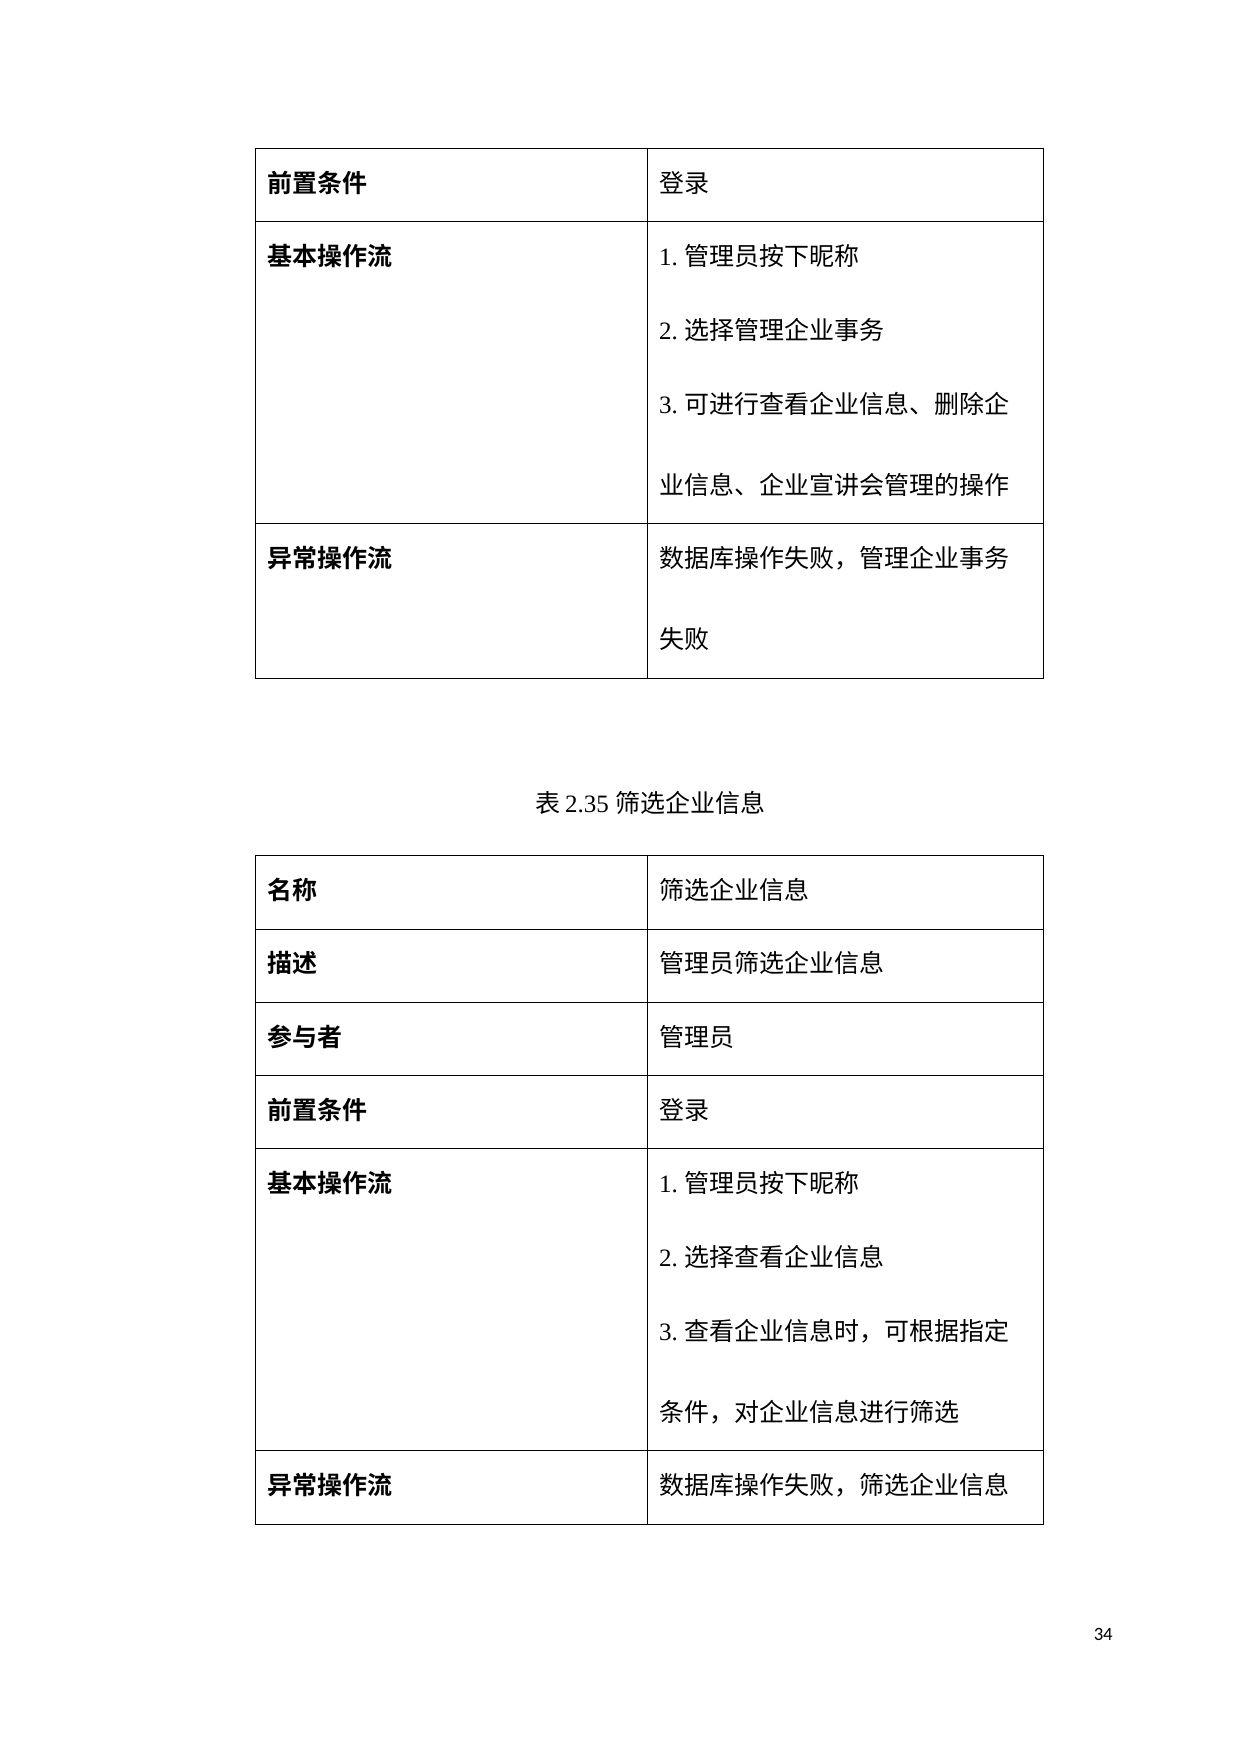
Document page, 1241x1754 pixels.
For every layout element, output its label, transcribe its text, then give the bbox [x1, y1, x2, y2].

table_cell 基本操作流 [256, 222, 647, 523]
table_cell 管理员筛选企业信息 [648, 930, 1043, 1002]
table_cell 描述 [256, 930, 647, 1002]
table_cell 登录 [648, 1076, 1043, 1148]
table_cell 管理员按下昵称 选择管理企业事务 可进行查看企业信息、删除企业信息、企业宣讲会管理的操作 [648, 222, 1043, 523]
table_cell 参与者 [256, 1003, 647, 1075]
table_header 筛选企业信息 [648, 856, 1043, 928]
table_cell 前置条件 [256, 149, 647, 221]
table_cell 基本操作流 [256, 1149, 647, 1450]
text 表2.35 筛选企业信息 [177, 769, 1122, 834]
table_cell 前置条件 [256, 1076, 647, 1148]
table_cell 管理员 [648, 1003, 1043, 1075]
table_cell 数据库操作失败，筛选企业信息失败 [648, 1451, 1043, 1523]
table_cell 异常操作流 [256, 524, 647, 678]
table_cell 数据库操作失败，管理企业事务失败 [648, 524, 1043, 678]
table_header 名称 [256, 856, 647, 928]
table_cell 异常操作流 [256, 1451, 647, 1523]
table_cell 登录 [648, 149, 1043, 221]
table_cell 管理员按下昵称 选择查看企业信息 查看企业信息时，可根据指定条件，对企业信息进行筛选 [648, 1149, 1043, 1450]
